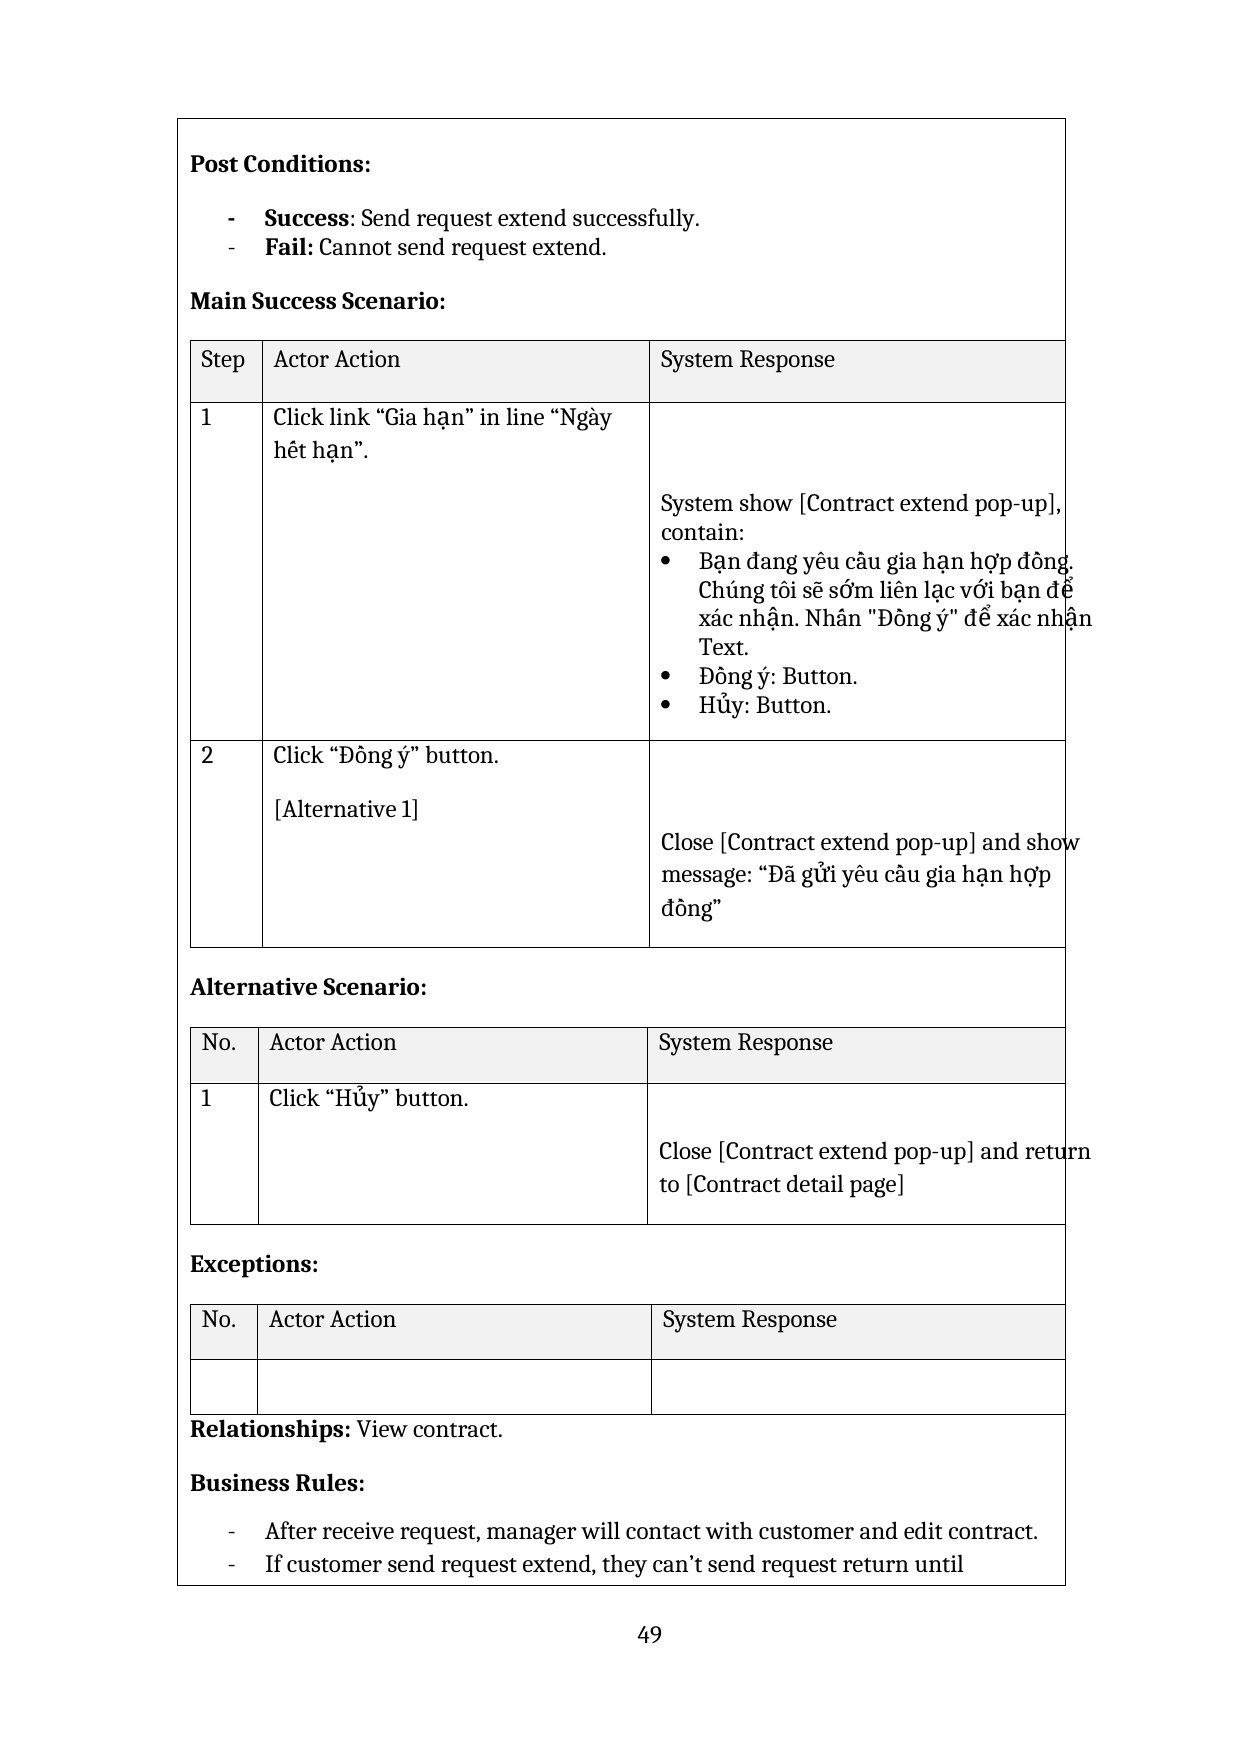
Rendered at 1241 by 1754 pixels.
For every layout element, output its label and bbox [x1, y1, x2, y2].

table_cell [178, 119, 1065, 1584]
